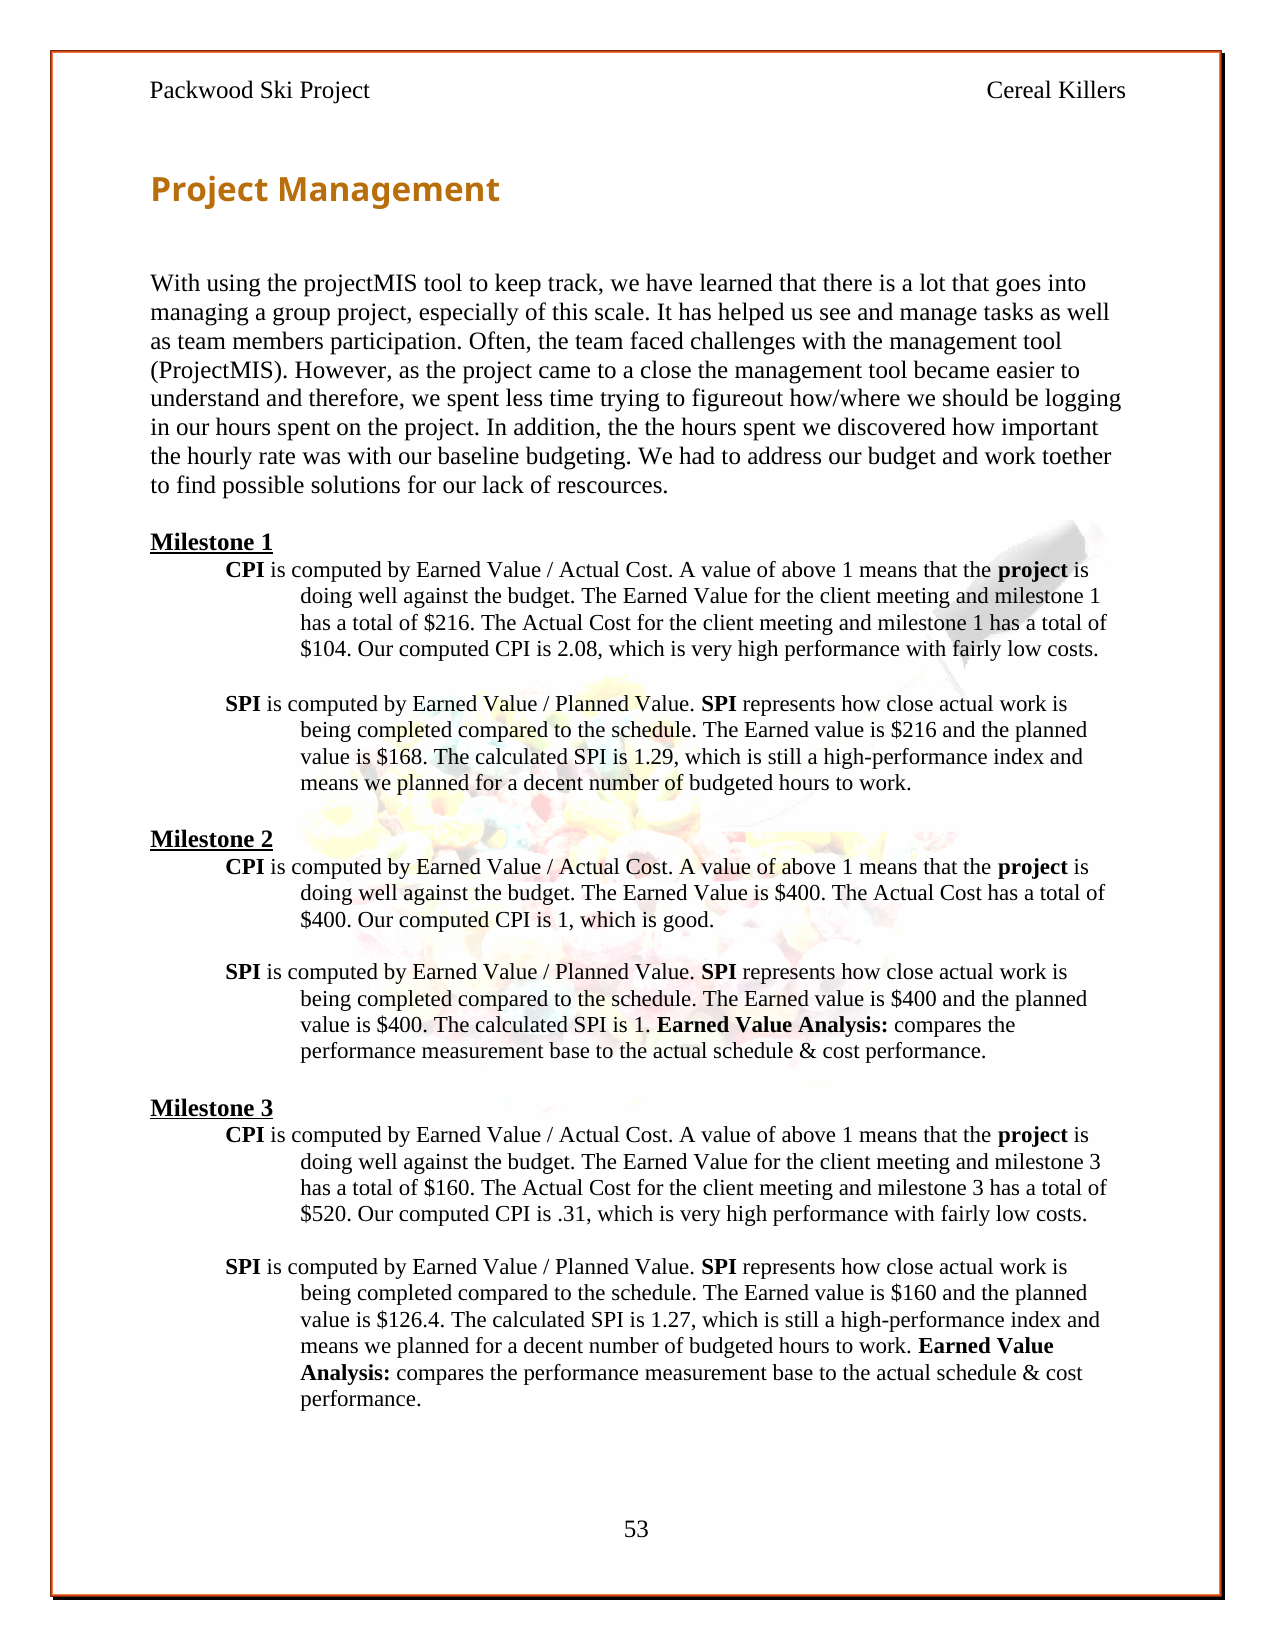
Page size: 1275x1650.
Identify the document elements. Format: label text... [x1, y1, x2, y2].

text SPI is computed by Earned Value / Planned Value. SPI represents how close actual work is being completed compared to the schedule. The Earned value is $160 and the planned value is $126.4. The calculated SPI is 1.27, which is still a high-performance index and means we planned for a decent number of budgeted hours to work. Earned Value Analysis: compares the performance measurement base to the actual schedule & cost performance. [225, 1253, 1122, 1411]
text SPI is computed by Earned Value / Planned Value. SPI represents how close actual work is being completed compared to the schedule. The Earned value is $400 and the planned value is $400. The calculated SPI is 1. Earned Value Analysis: compares the performance measurement base to the actual schedule & cost performance. [225, 958, 1122, 1064]
text Milestone 3 [150, 1093, 1122, 1121]
text With using the projectMIS tool to keep track, we have learned that there is a lot that goes into managing a group project, especially of this scale. It has helped us see and manage tasks as well as team members participation. Often, the team faced challenges with the management tool (ProjectMIS). However, as the project came to a close the management tool became easier to understand and therefore, we spent less time trying to figureout how/where we should be logging in our hours spent on the project. In addition, the the hours spent we discovered how important the hourly rate was with our baseline budgeting. We had to address our budget and work toether to find possible solutions for our lack of rescources. [150, 268, 1122, 498]
text SPI is computed by Earned Value / Planned Value. SPI represents how close actual work is being completed compared to the schedule. The Earned value is $216 and the planned value is $168. The calculated SPI is 1.29, which is still a high-performance index and means we planned for a decent number of budgeted hours to work. [225, 690, 1122, 796]
text Milestone 2 [150, 824, 1122, 853]
text CPI is computed by Earned Value / Actual Cost. A value of above 1 means that the project is doing well against the budget. The Earned Value for the client meeting and milestone 3 has a total of $160. The Actual Cost for the client meeting and milestone 3 has a total of $520. Our computed CPI is .31, which is very high performance with fairly low costs. [225, 1121, 1122, 1227]
text Milestone 1 [150, 527, 1122, 556]
text CPI is computed by Earned Value / Actual Cost. A value of above 1 means that the project is doing well against the budget. The Earned Value for the client meeting and milestone 1 has a total of $216. The Actual Cost for the client meeting and milestone 1 has a total of $104. Our computed CPI is 2.08, which is very high performance with fairly low costs. [225, 556, 1122, 661]
text CPI is computed by Earned Value / Actual Cost. A value of above 1 means that the project is doing well against the budget. The Earned Value is $400. The Actual Cost has a total of $400. Our computed CPI is 1, which is good. [225, 853, 1122, 932]
subtitle Project Management [150, 166, 1122, 211]
